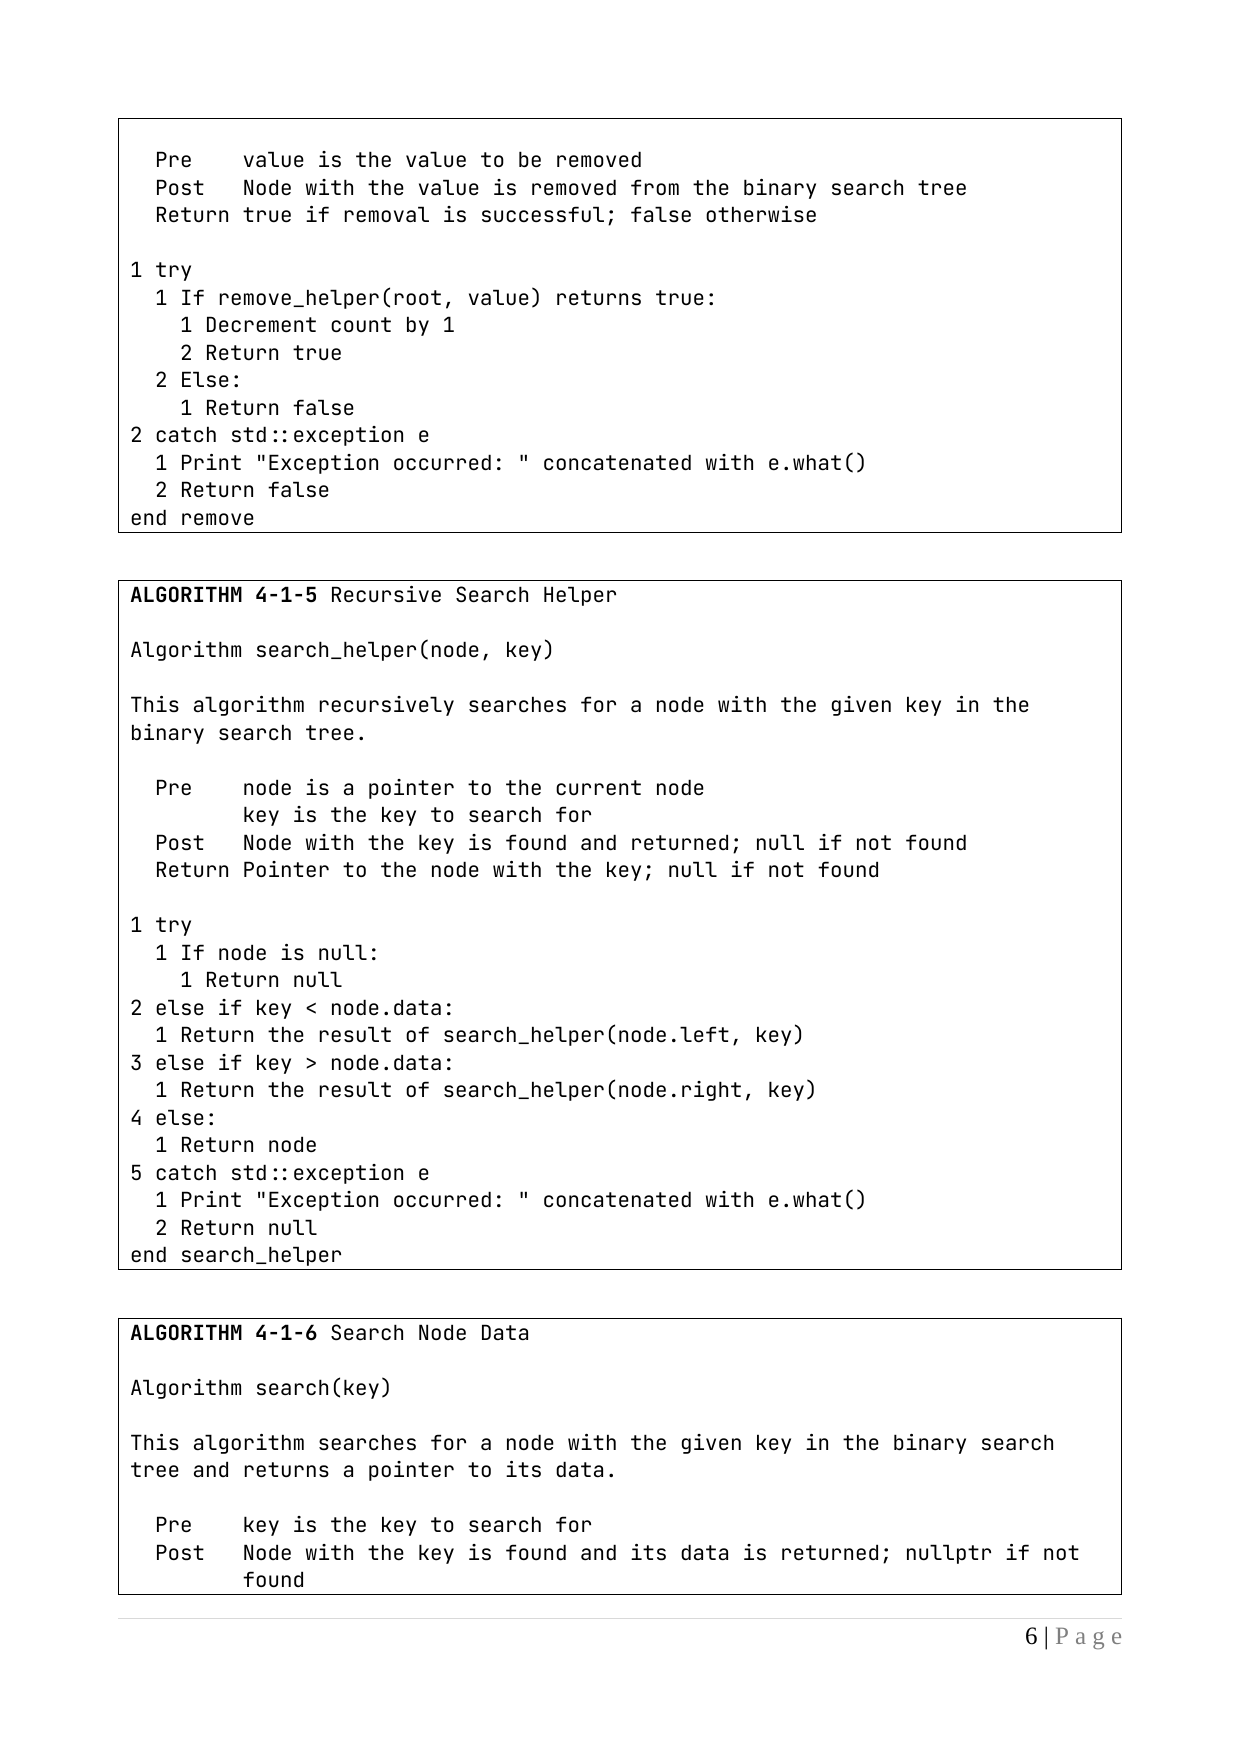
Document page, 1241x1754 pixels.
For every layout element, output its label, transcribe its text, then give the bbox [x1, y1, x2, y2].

table_header ALGORITHM 4-1-5 Recursive Search Helper Algorithm search_helper(node, key) This algorithm recursively searches for a node with the given key in the binary search tree. Pre node is a pointer to the current node key is the key to search for Post Node with the key is found and returned; null if not found Return Pointer to the node with the key; null if not found 1 try 1 If node is null: 1 Return null 2 else if key < node.data: 1 Return the result of search_helper(node.left, key) 3 else if key > node.data: 1 Return the result of search_helper(node.right, key) 4 else: 1 Return node 5 catch std::exception e 1 Print "Exception occurred: " concatenated with e.what() 2 Return null end search_helper [119, 581, 1121, 1269]
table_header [119, 119, 1121, 532]
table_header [119, 1319, 1121, 1594]
